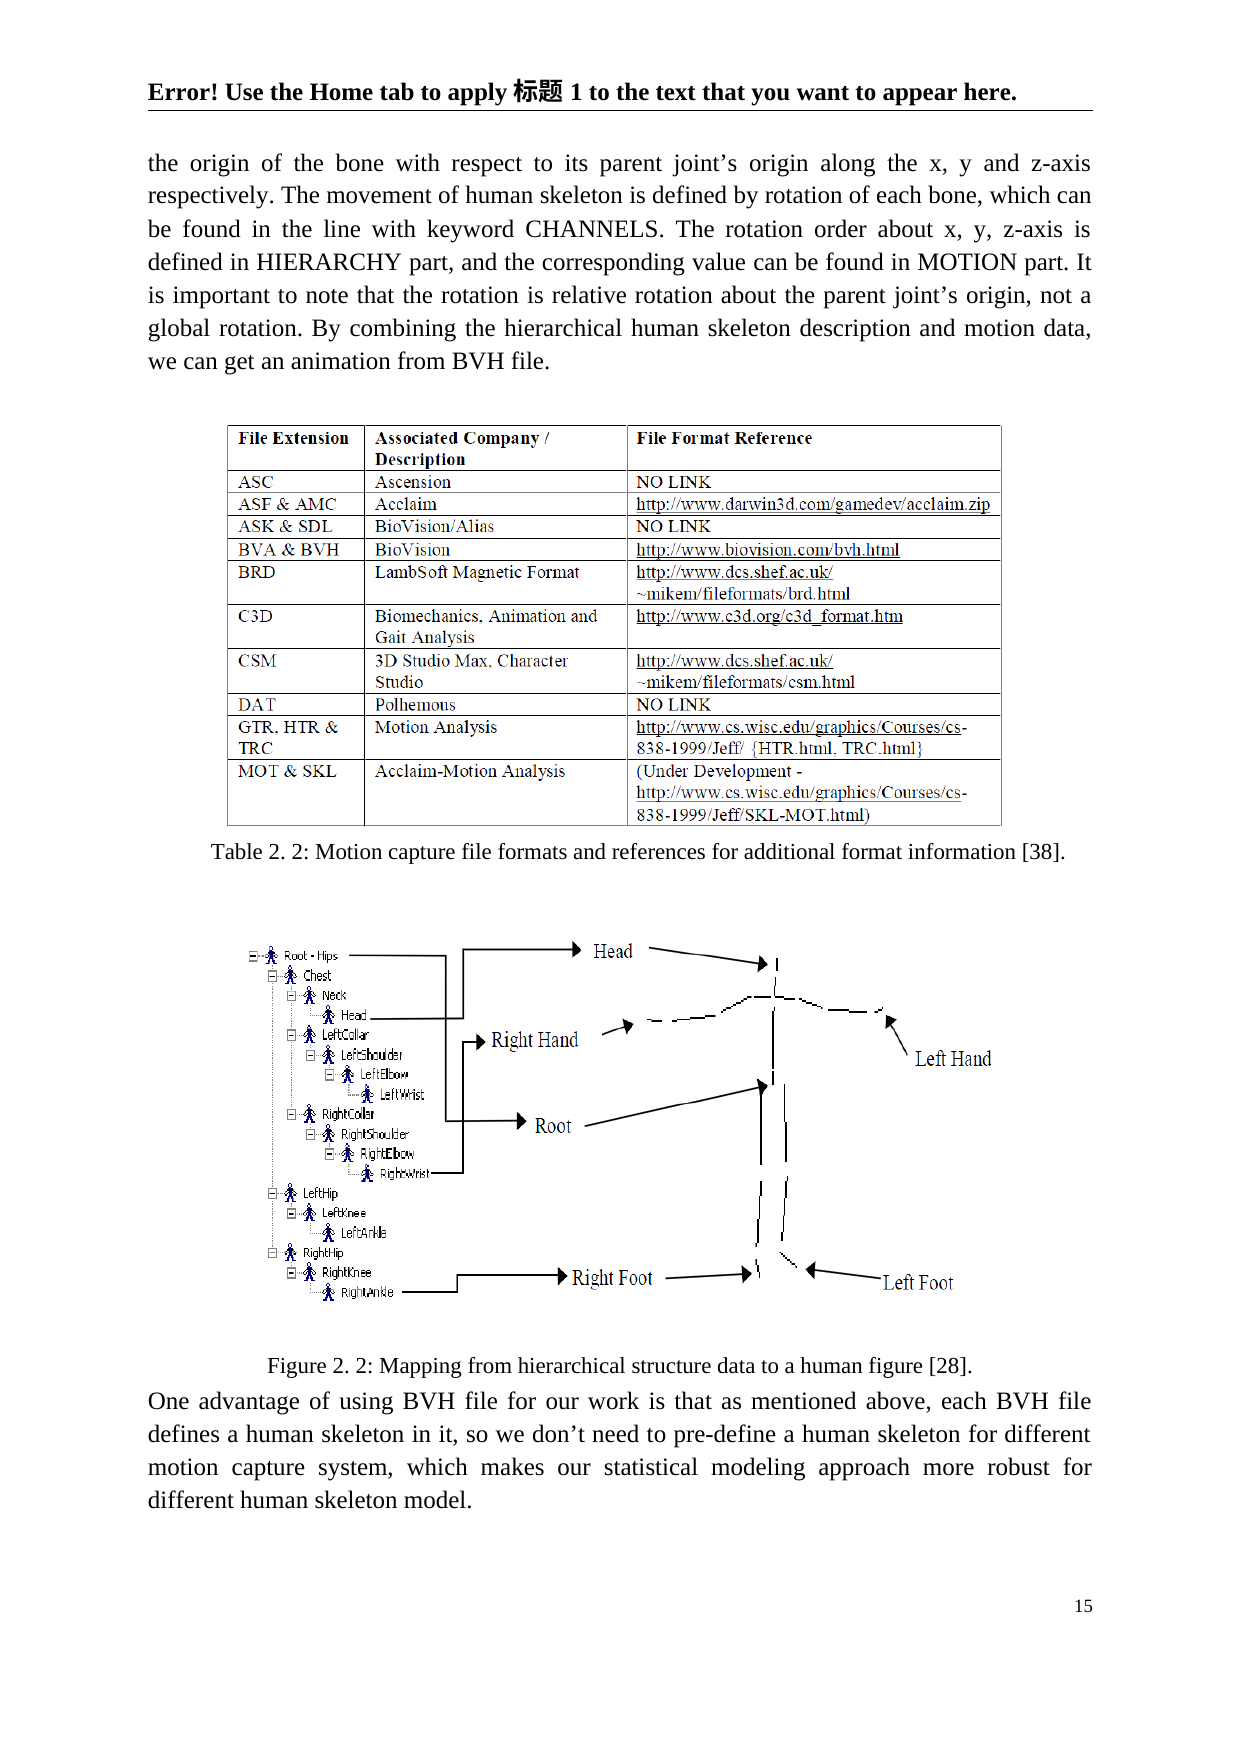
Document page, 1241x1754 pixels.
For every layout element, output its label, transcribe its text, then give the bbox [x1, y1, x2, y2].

picture [230, 917, 1010, 1327]
subtitle Figure 2. 6: Mapping from hierarchical structure data to a human figure [28]. [148, 1352, 1093, 1378]
text One advantage of using BVH file for our work is that as mentioned above, each BVH file defines a human skeleton in it, so we don’t need to pre-define a human skeleton for different motion capture system, which makes our statistical modeling approach more robust for different human skeleton model. [148, 1386, 1093, 1514]
picture [217, 417, 1009, 829]
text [148, 148, 1093, 374]
